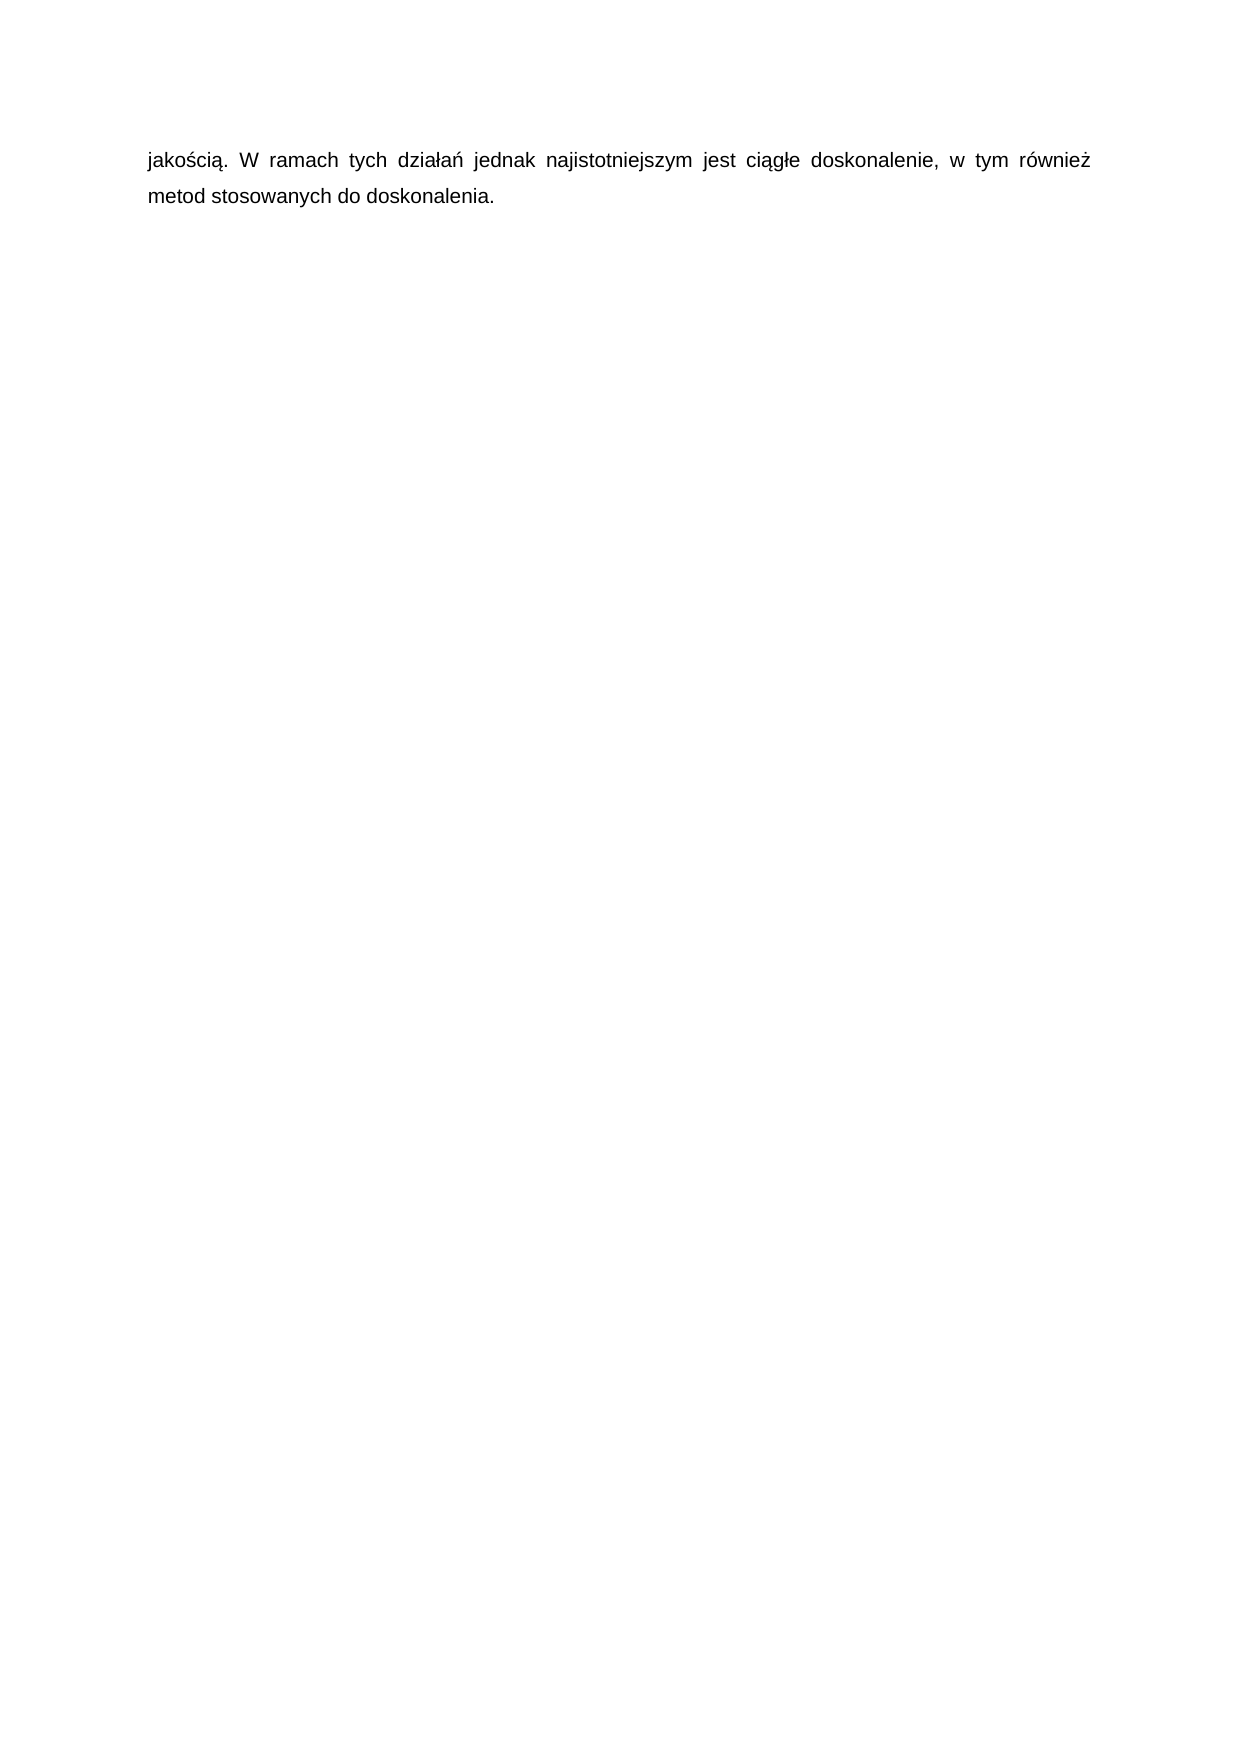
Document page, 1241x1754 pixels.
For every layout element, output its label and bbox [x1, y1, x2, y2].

text [148, 148, 1093, 207]
